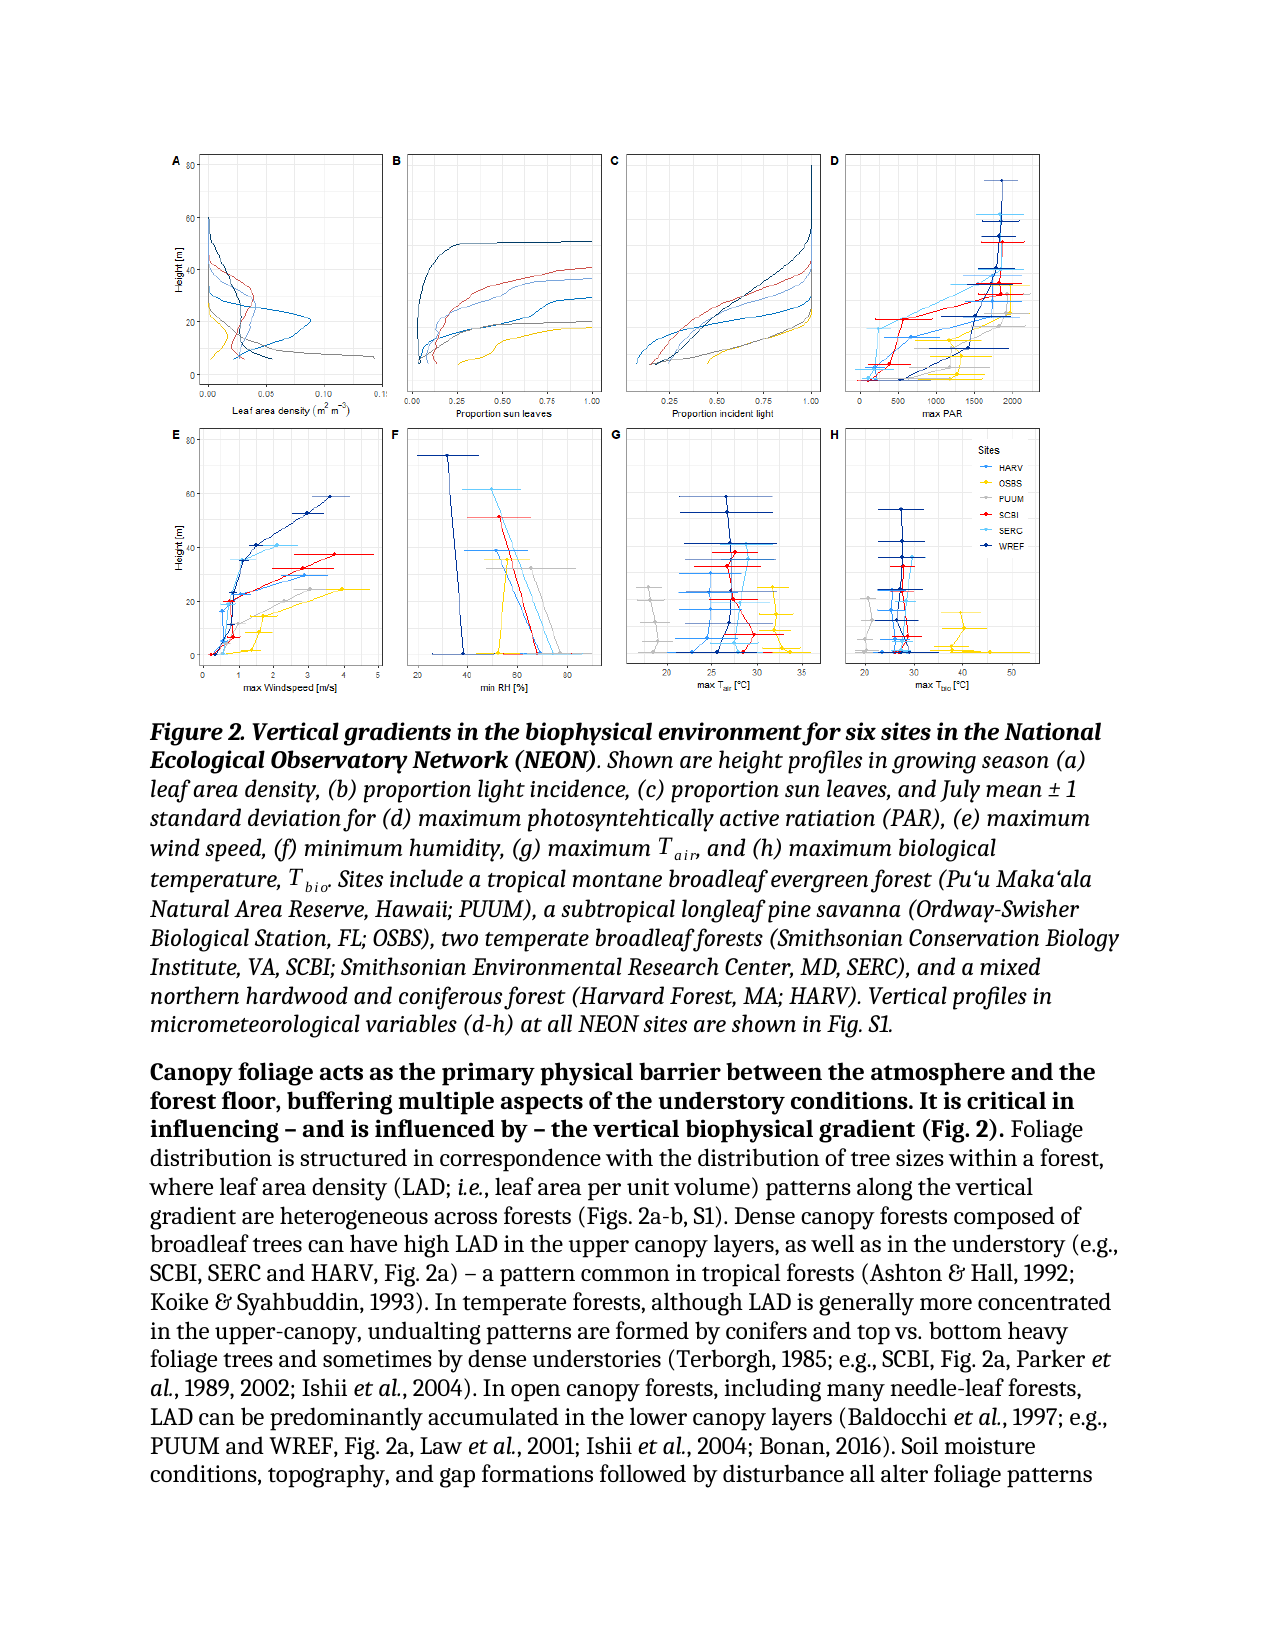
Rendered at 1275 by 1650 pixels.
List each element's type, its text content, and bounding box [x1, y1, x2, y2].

picture [168, 150, 1044, 697]
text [150, 1058, 1125, 1489]
text Figure 2. Vertical gradients in the biophysical environment for six sites in the National Ecological Observatory Network (NEON). Shown are height profiles in growing season (a) leaf area density, (b) proportion light incidence, (c) proportion sun leaves, and July mean ± 1 standard deviation for (d) maximum photosyntehtically active ratiation (PAR), (e) maximum wind speed, (f) minimum humidity, (g) maximum , and (h) maximum biological temperature, . Sites include a tropical montane broadleaf evergreen forest (Pu‘u Maka‘ala Natural Area Reserve, Hawaii; PUUM), a subtropical longleaf pine savanna (Ordway-Swisher Biological Station, FL; OSBS), two temperate broadleaf forests (Smithsonian Conservation Biology Institute, VA, SCBI; Smithsonian Environmental Research Center, MD, SERC), and a mixed northern hardwood and coniferous forest (Harvard Forest, MA; HARV). Vertical profiles in micrometeorological variables (d-h) at all NEON sites are shown in Fig. S1. [150, 718, 1125, 1039]
